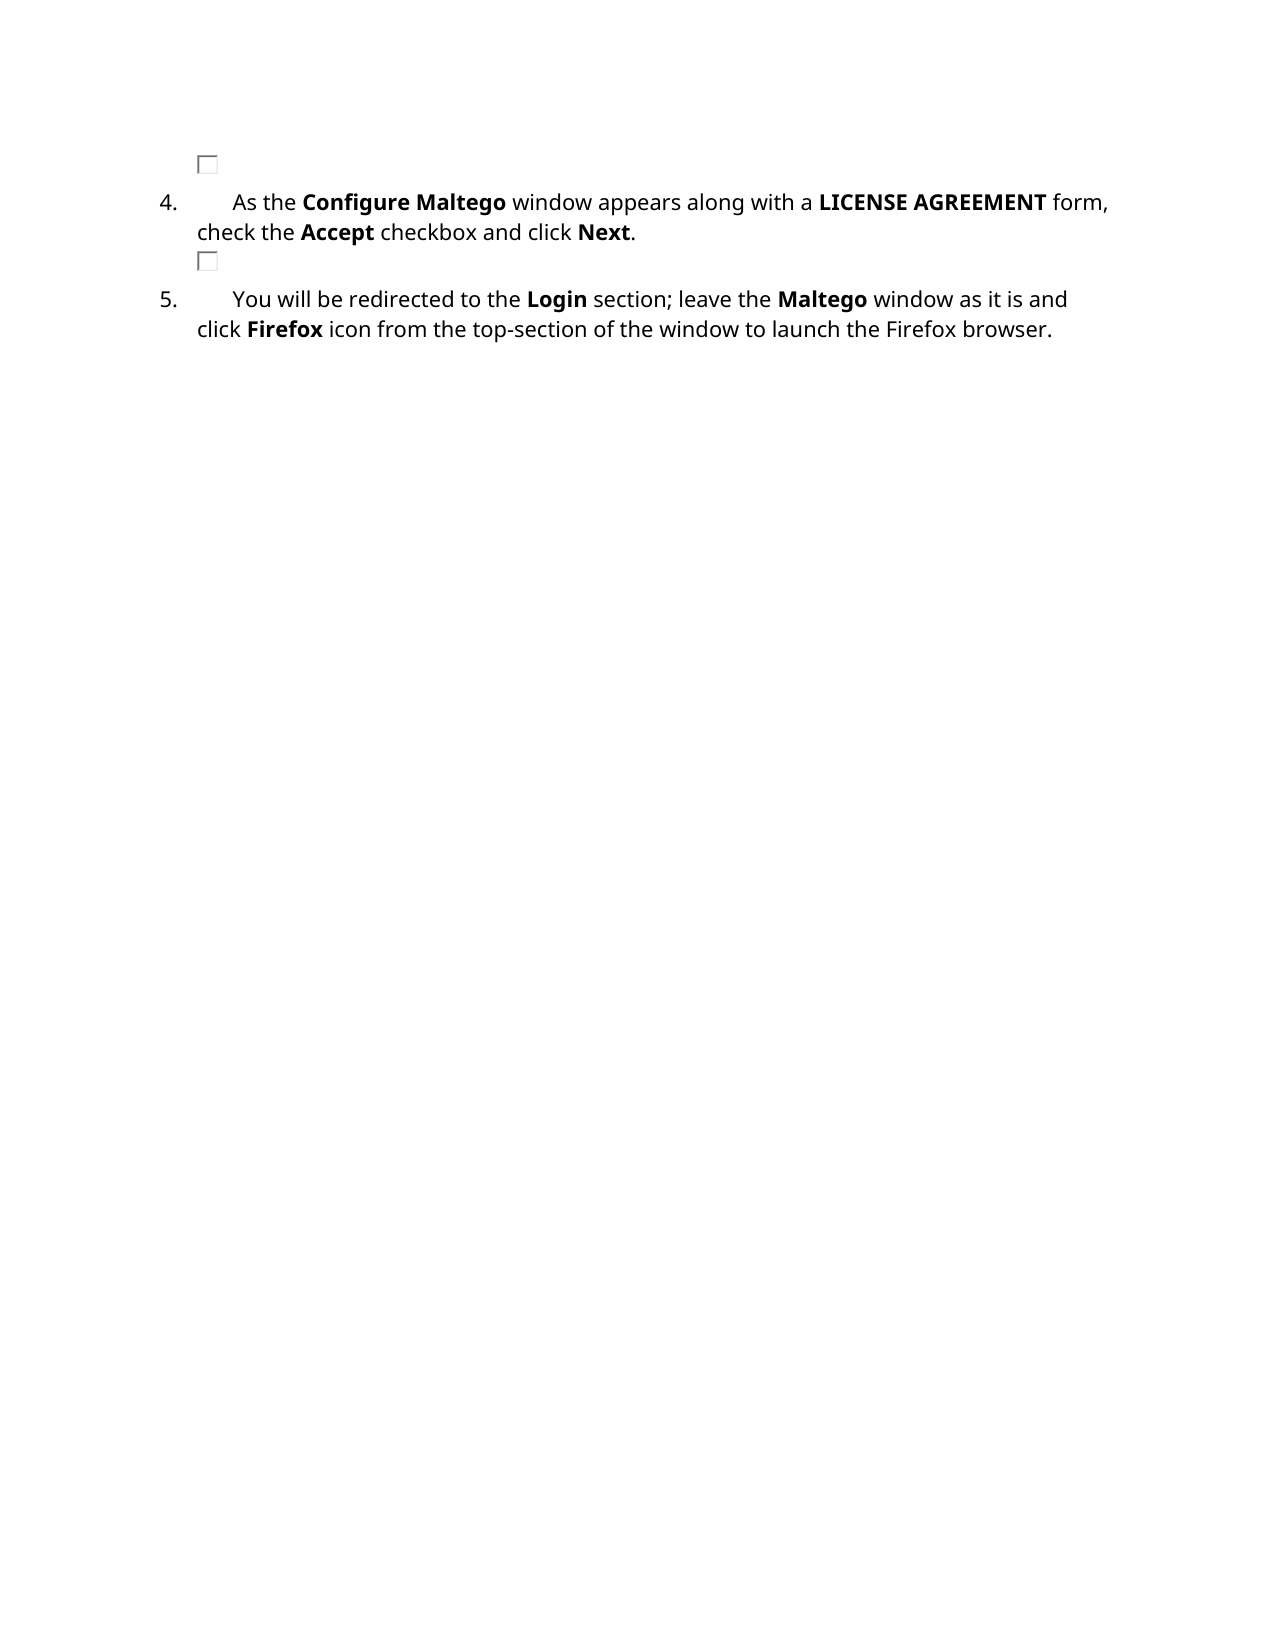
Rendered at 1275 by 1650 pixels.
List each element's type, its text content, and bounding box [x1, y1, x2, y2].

list You will be redirected to the Login section; leave the Maltego window as it is and click Firefox icon from the top-section of the window to launch the Firefox browser. [159, 247, 1125, 343]
list As the Configure Maltego window appears along with a LICENSE AGREEMENT form, check the Accept checkbox and click Next. [159, 150, 1125, 247]
